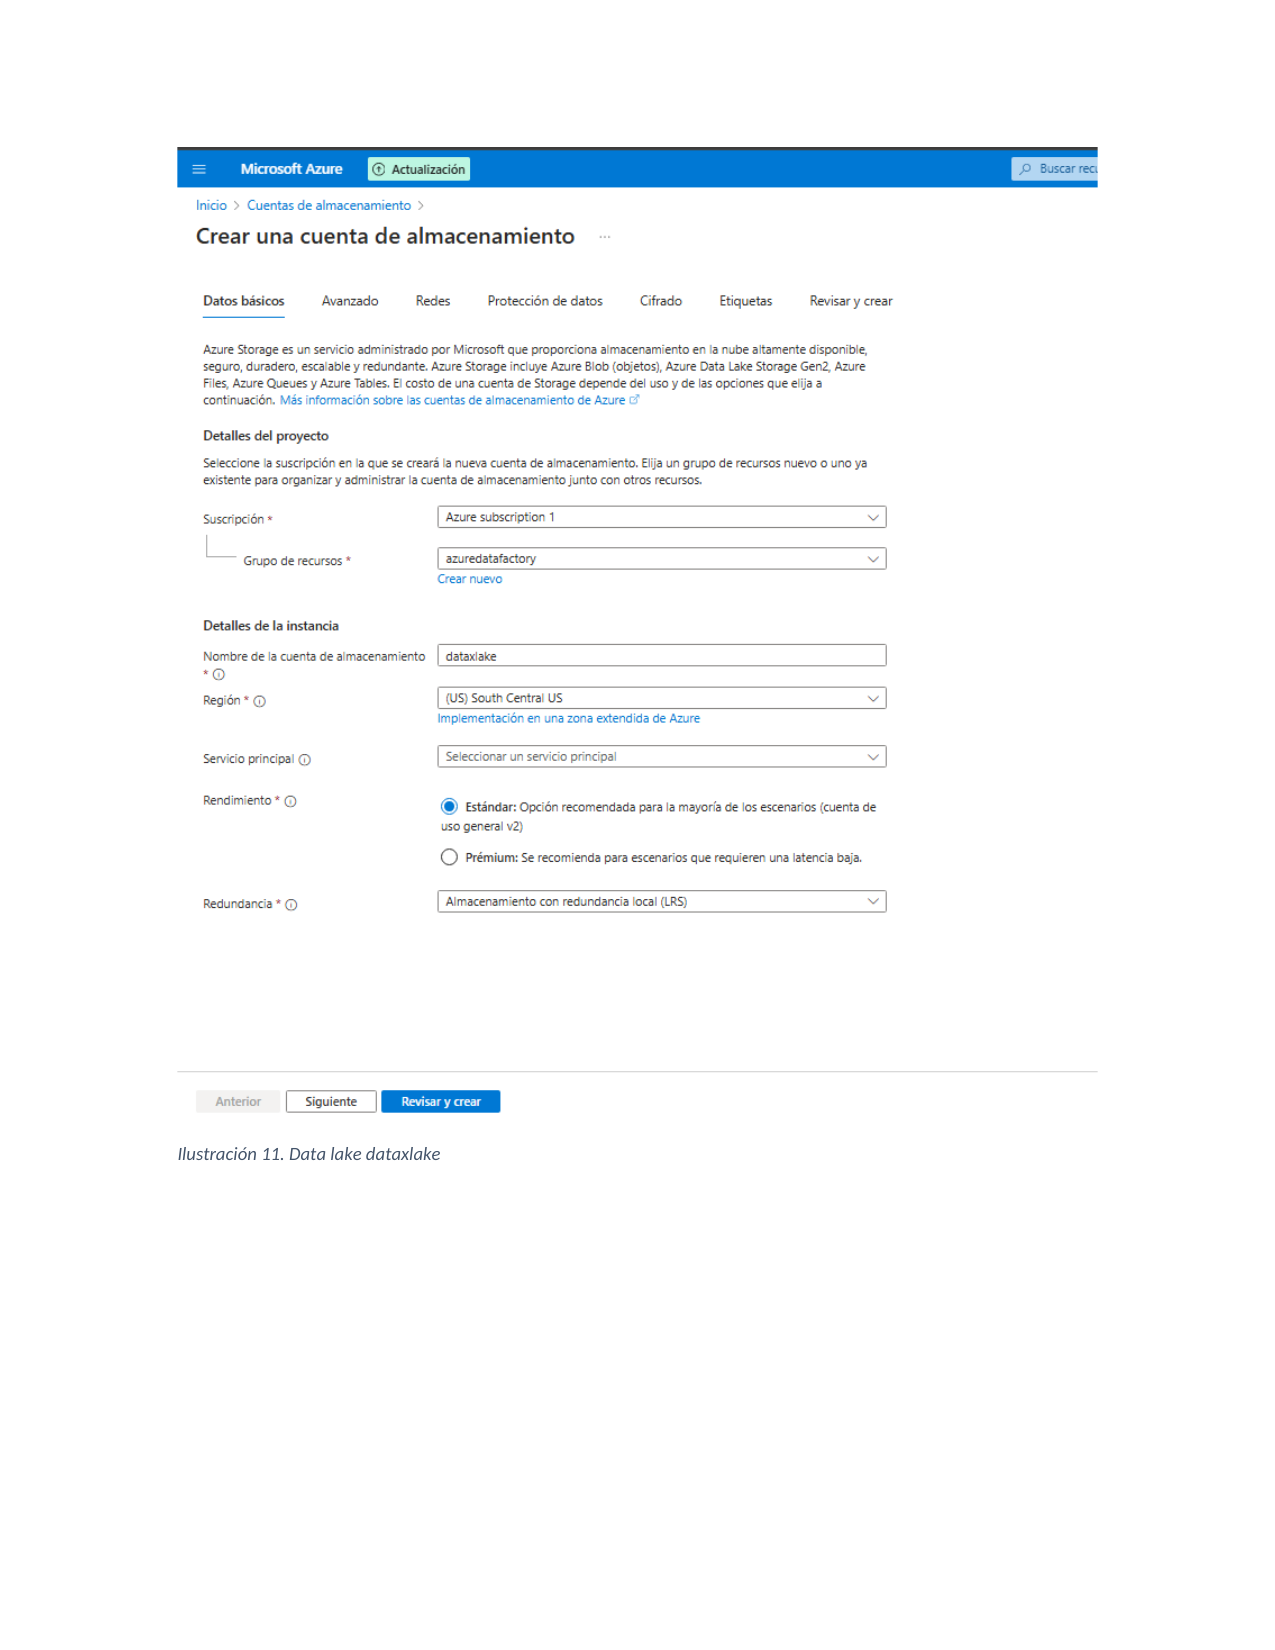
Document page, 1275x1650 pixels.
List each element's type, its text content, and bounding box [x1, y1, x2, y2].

picture [177, 147, 1098, 1124]
